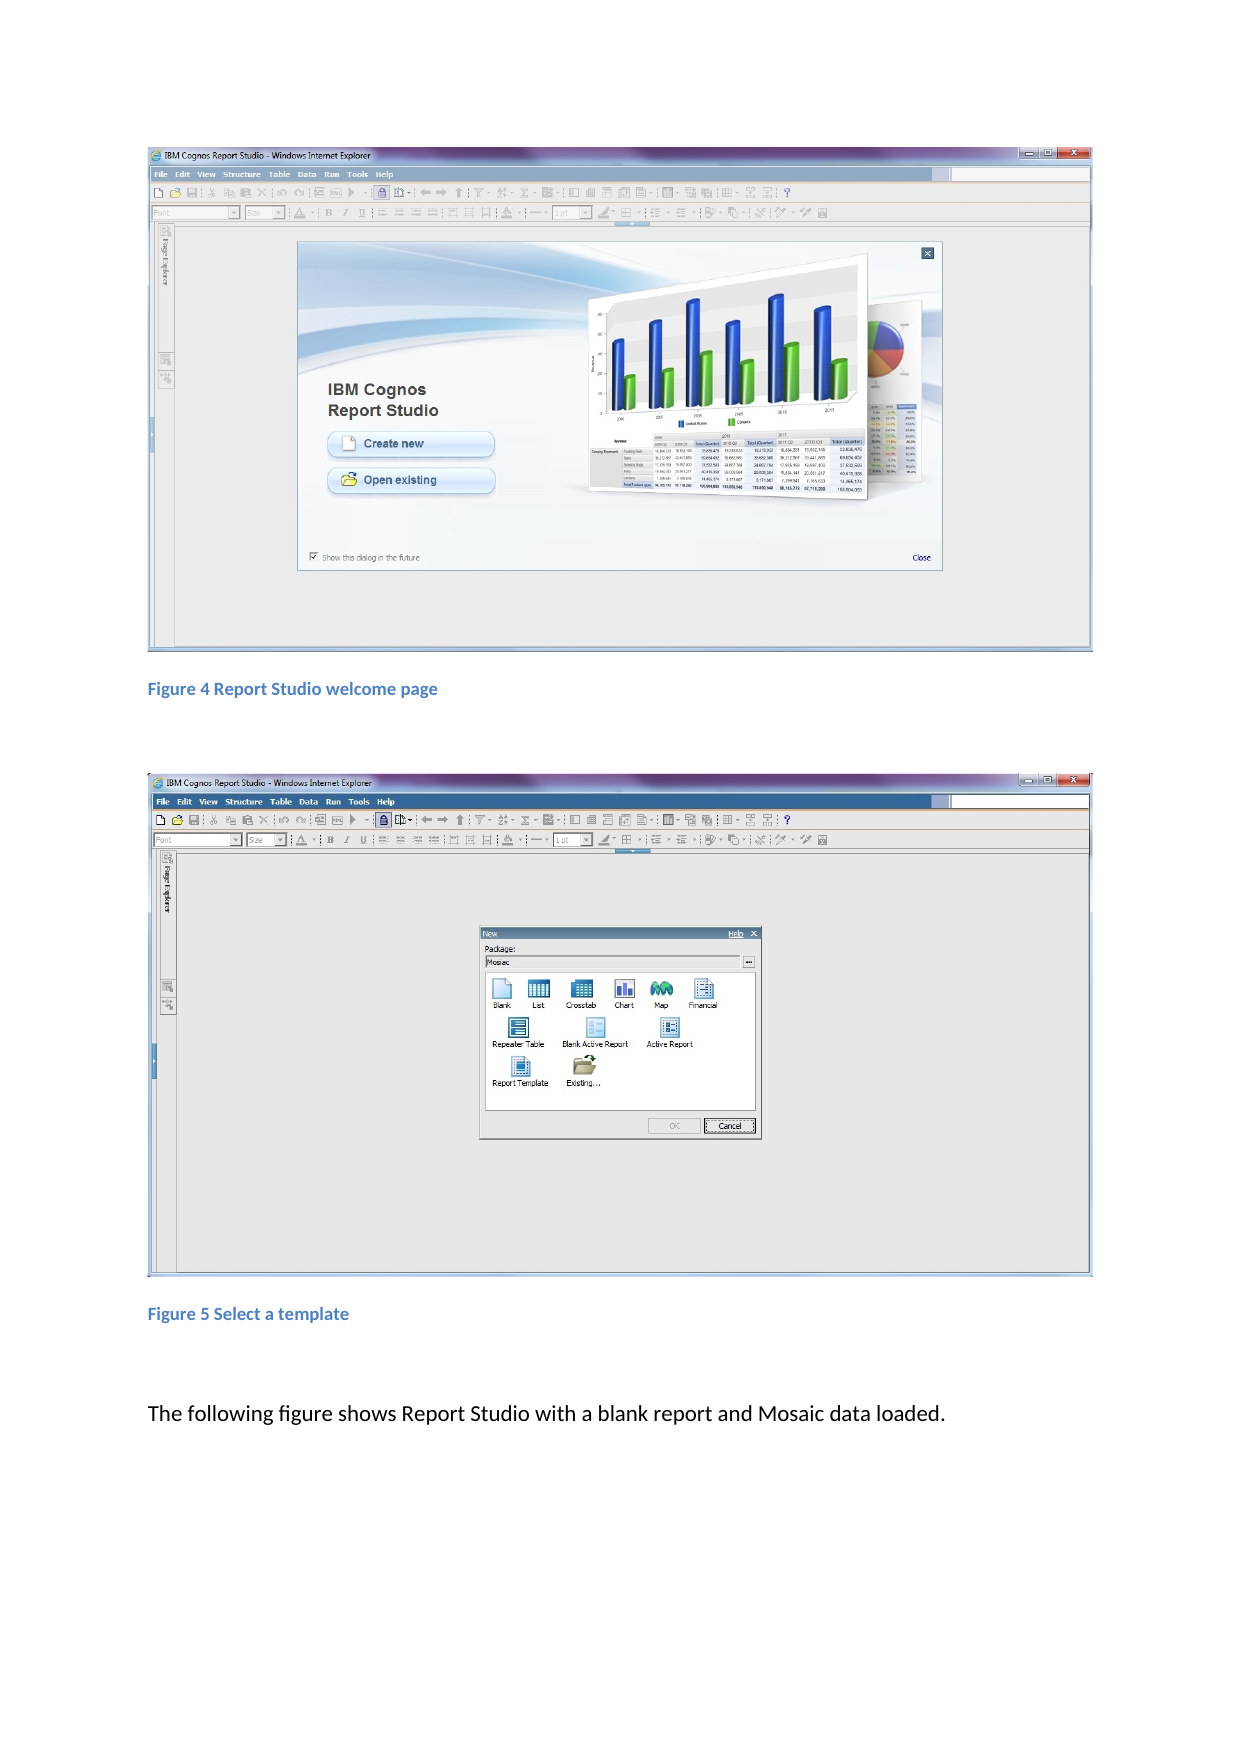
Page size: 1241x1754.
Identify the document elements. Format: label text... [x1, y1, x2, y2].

text The following figure shows Report Studio with a blank report and Mosaic data loaded. [148, 1399, 1093, 1427]
picture [147, 773, 1093, 1277]
picture [147, 147, 1093, 652]
